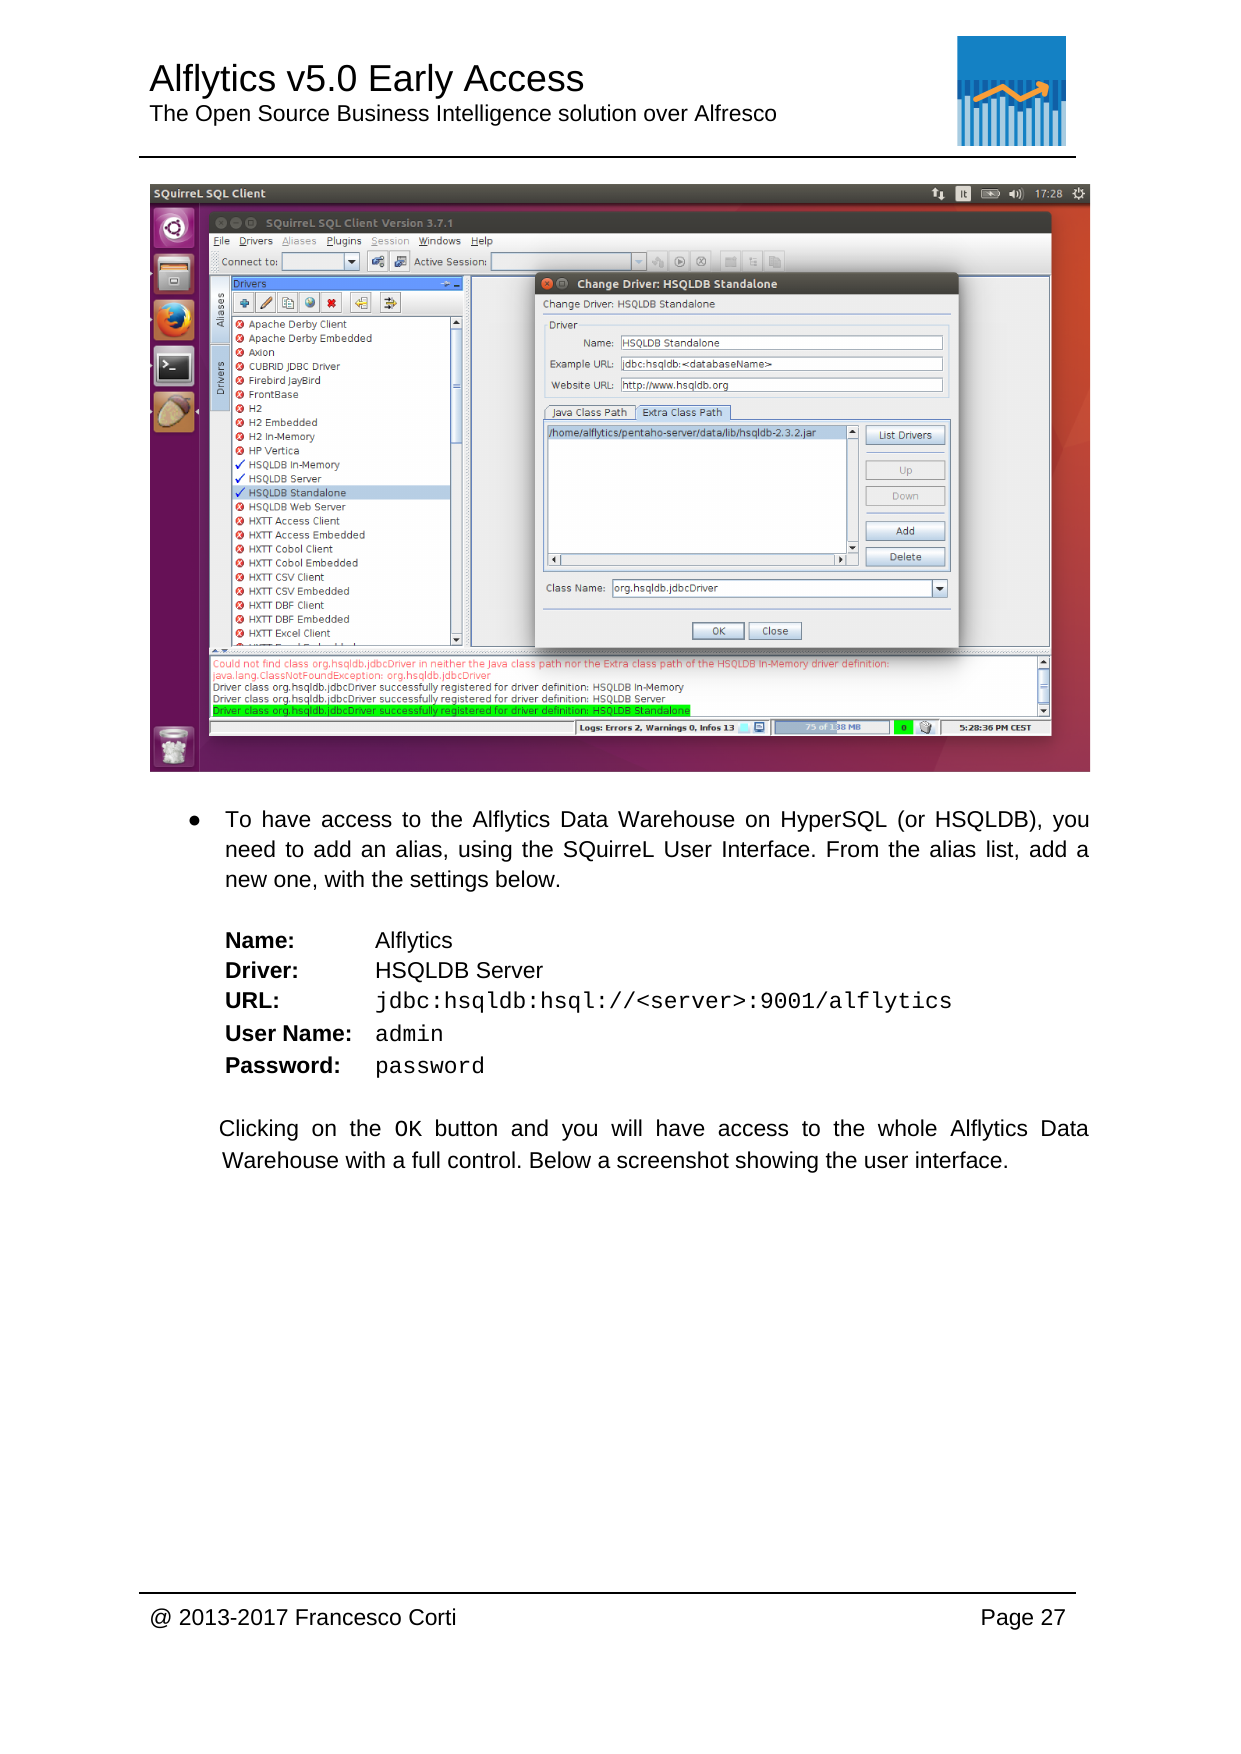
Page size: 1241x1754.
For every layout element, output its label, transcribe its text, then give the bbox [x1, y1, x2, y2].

text URL: jdbc:hsqldb:hsql://<server>:9001/alflytics [150, 987, 1090, 1015]
list To have access to the Alflytics Data Warehouse on HyperSQL (or HSQLDB), you need to add an alias, using the SQuirreL User Interface. From the alias list, add a new one, with the settings below. [187, 806, 1090, 893]
text Password: password [150, 1052, 1090, 1080]
picture [957, 36, 1066, 146]
text Driver: HSQLDB Server [150, 957, 1090, 983]
text Name: Alflytics [150, 927, 1090, 953]
text User Name: admin [150, 1019, 1090, 1048]
text Clicking on the OK button and you will have access to the whole Alflytics Data Warehouse with a full control. Below a screenshot showing the user interface. [219, 1115, 1090, 1173]
picture [150, 184, 1091, 772]
